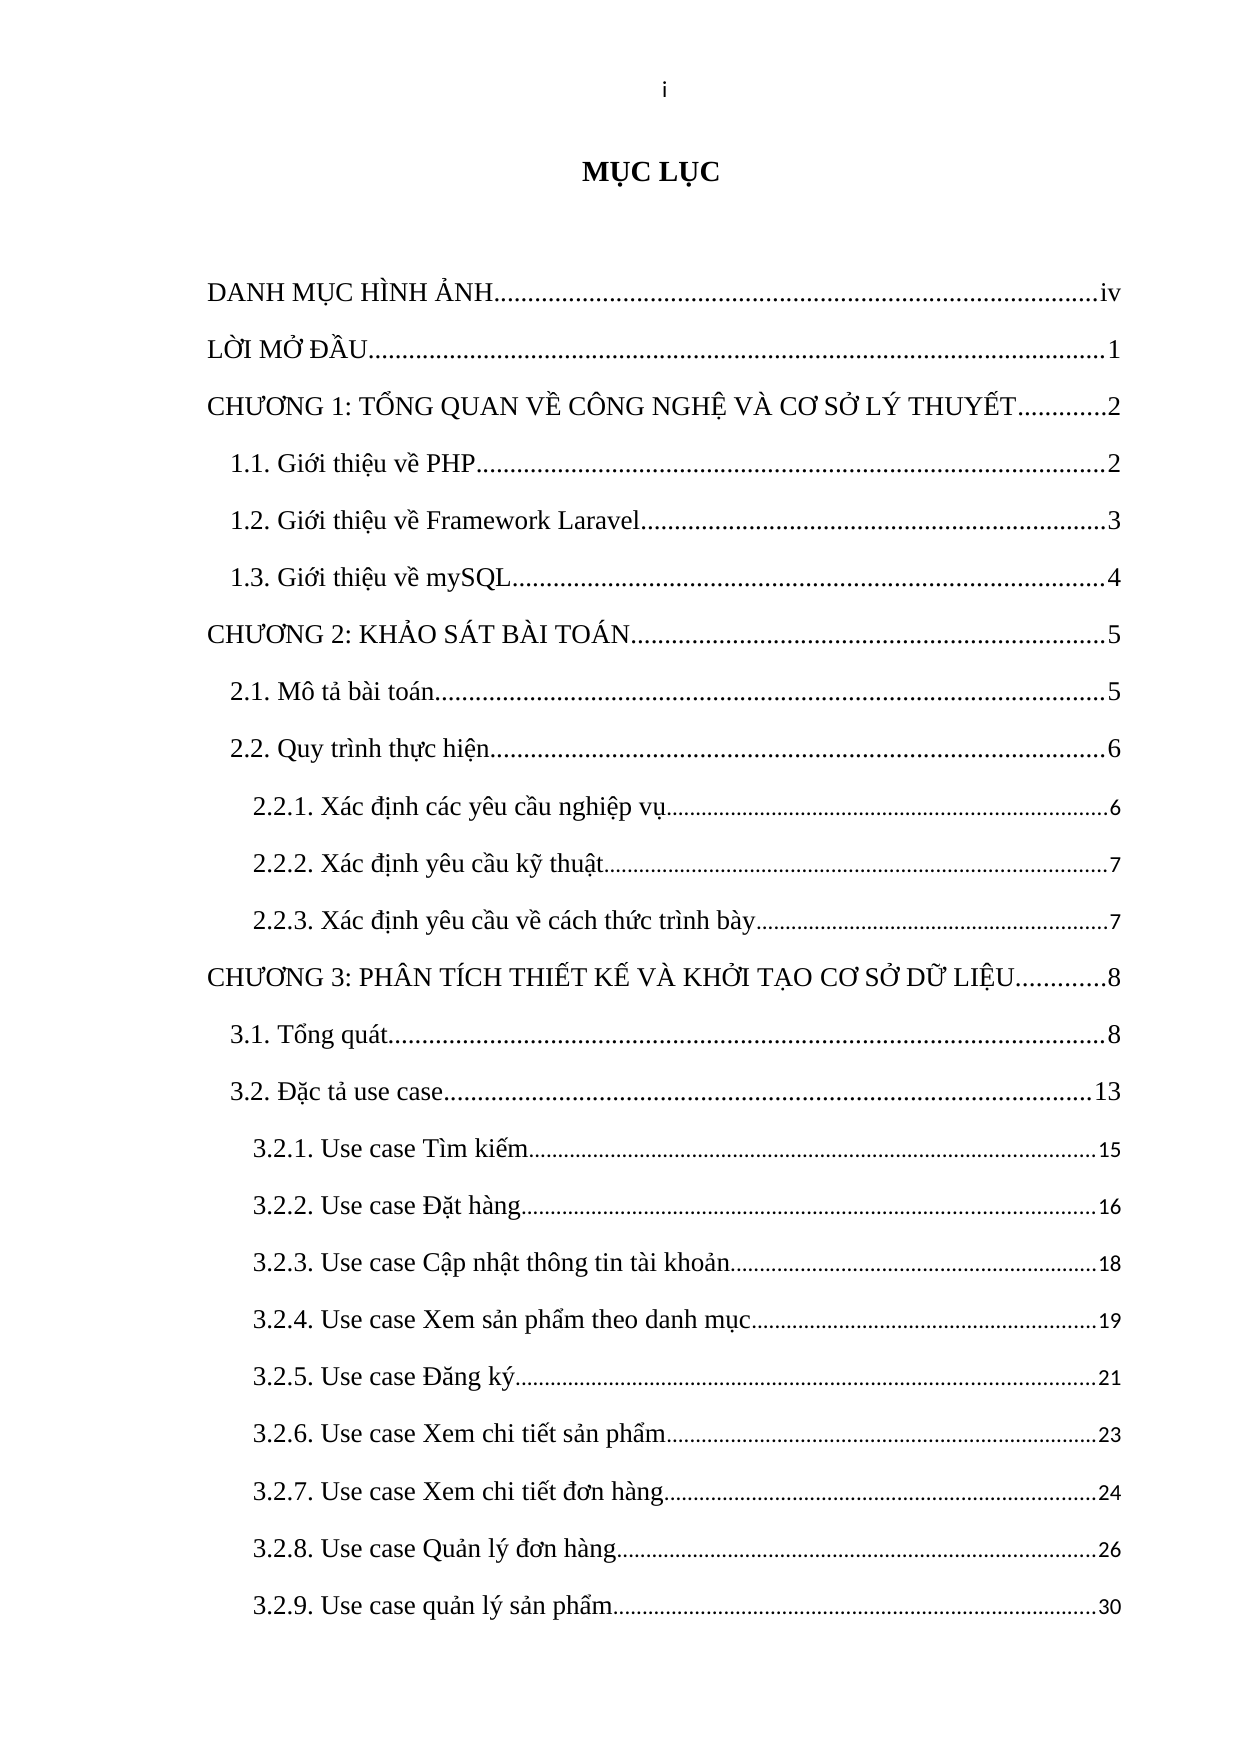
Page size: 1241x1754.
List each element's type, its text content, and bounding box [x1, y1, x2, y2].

text MỤC LỤC [507, 154, 1122, 187]
